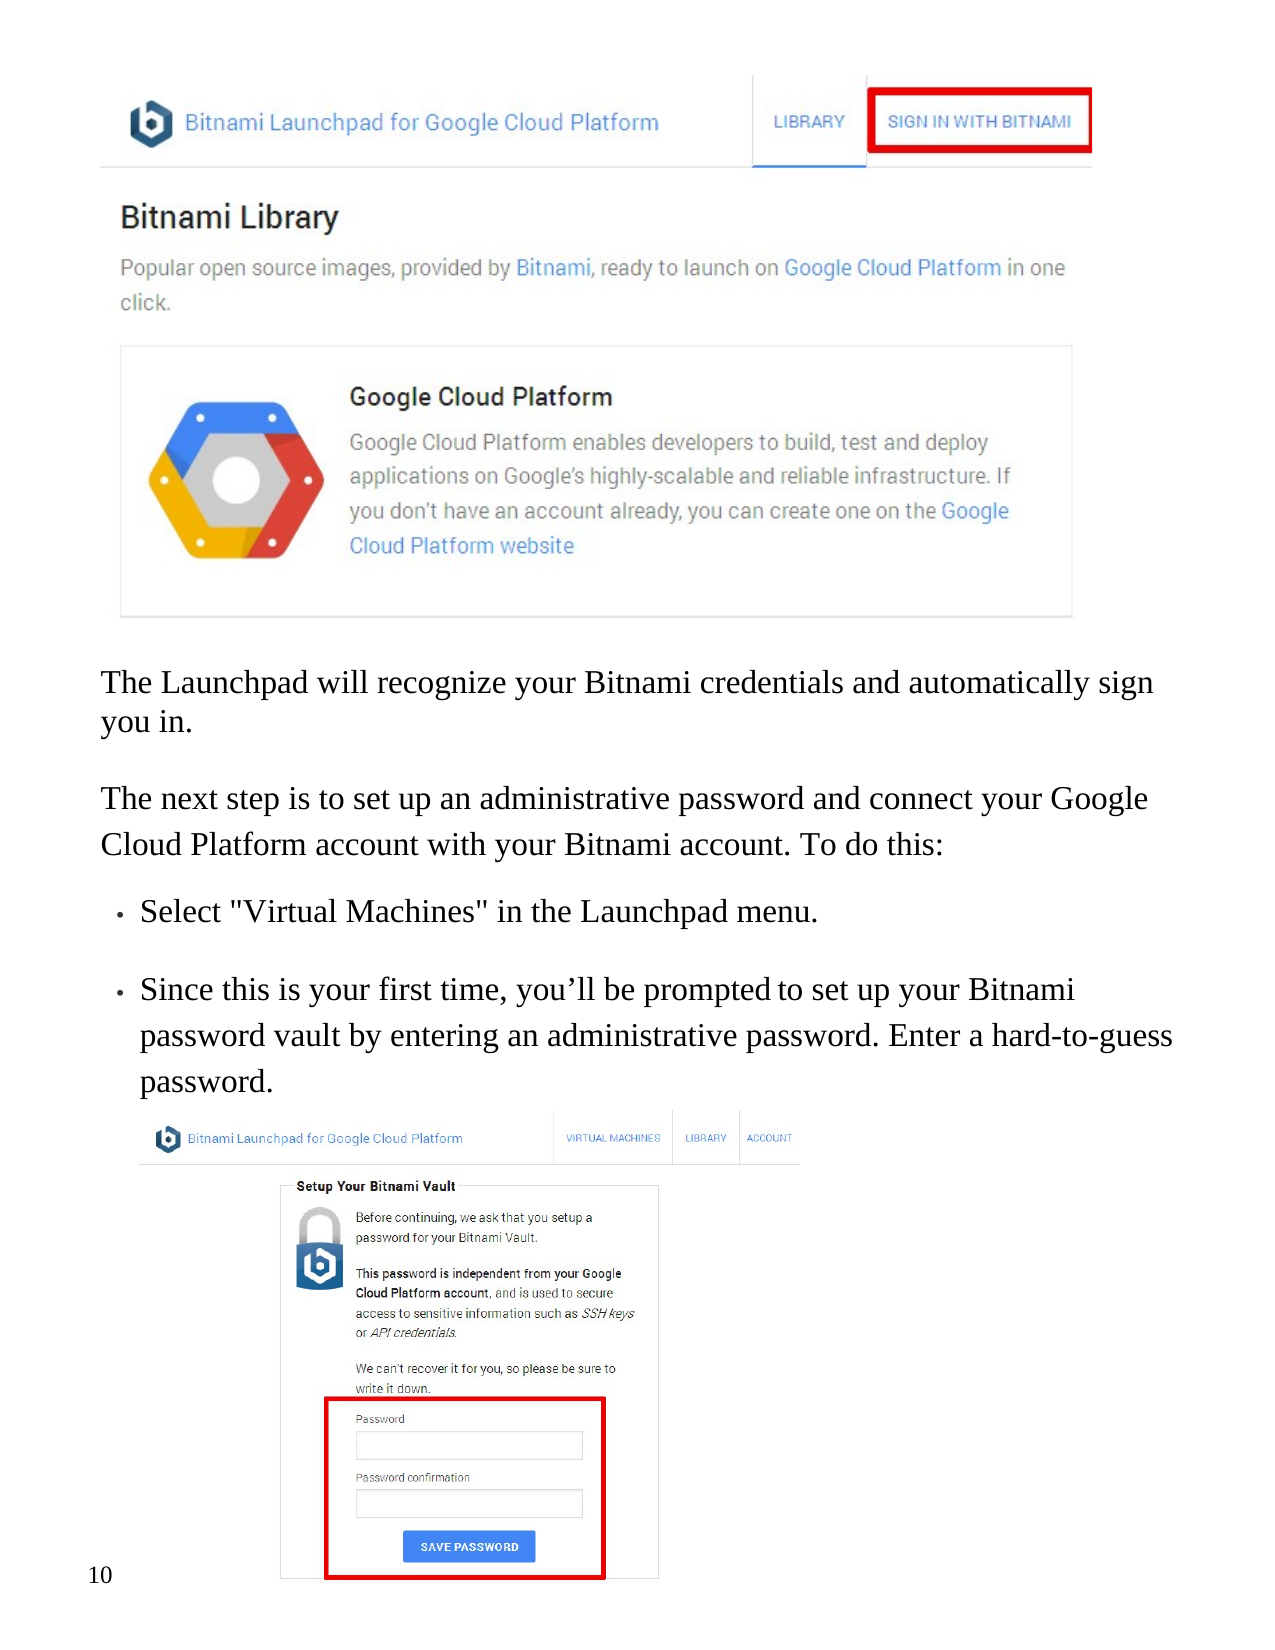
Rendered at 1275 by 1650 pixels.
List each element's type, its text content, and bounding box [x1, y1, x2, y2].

text The Launchpad will recognize your Bitnami credentials and automatically sign you in. [100, 662, 1187, 739]
list Select "Virtual Machines" in the Launchpad menu. [116, 891, 1187, 930]
list Since this is your first time, you’ll be prompted to set up your Bitnami password vault by entering an administrative password. Enter a hard-to-guess password. [116, 969, 1175, 1100]
picture [100, 75, 1093, 622]
picture [138, 1110, 800, 1584]
text The next step is to set up an administrative password and connect your Google Cloud Platform account with your Bitnami account. To do this: [100, 778, 1166, 863]
